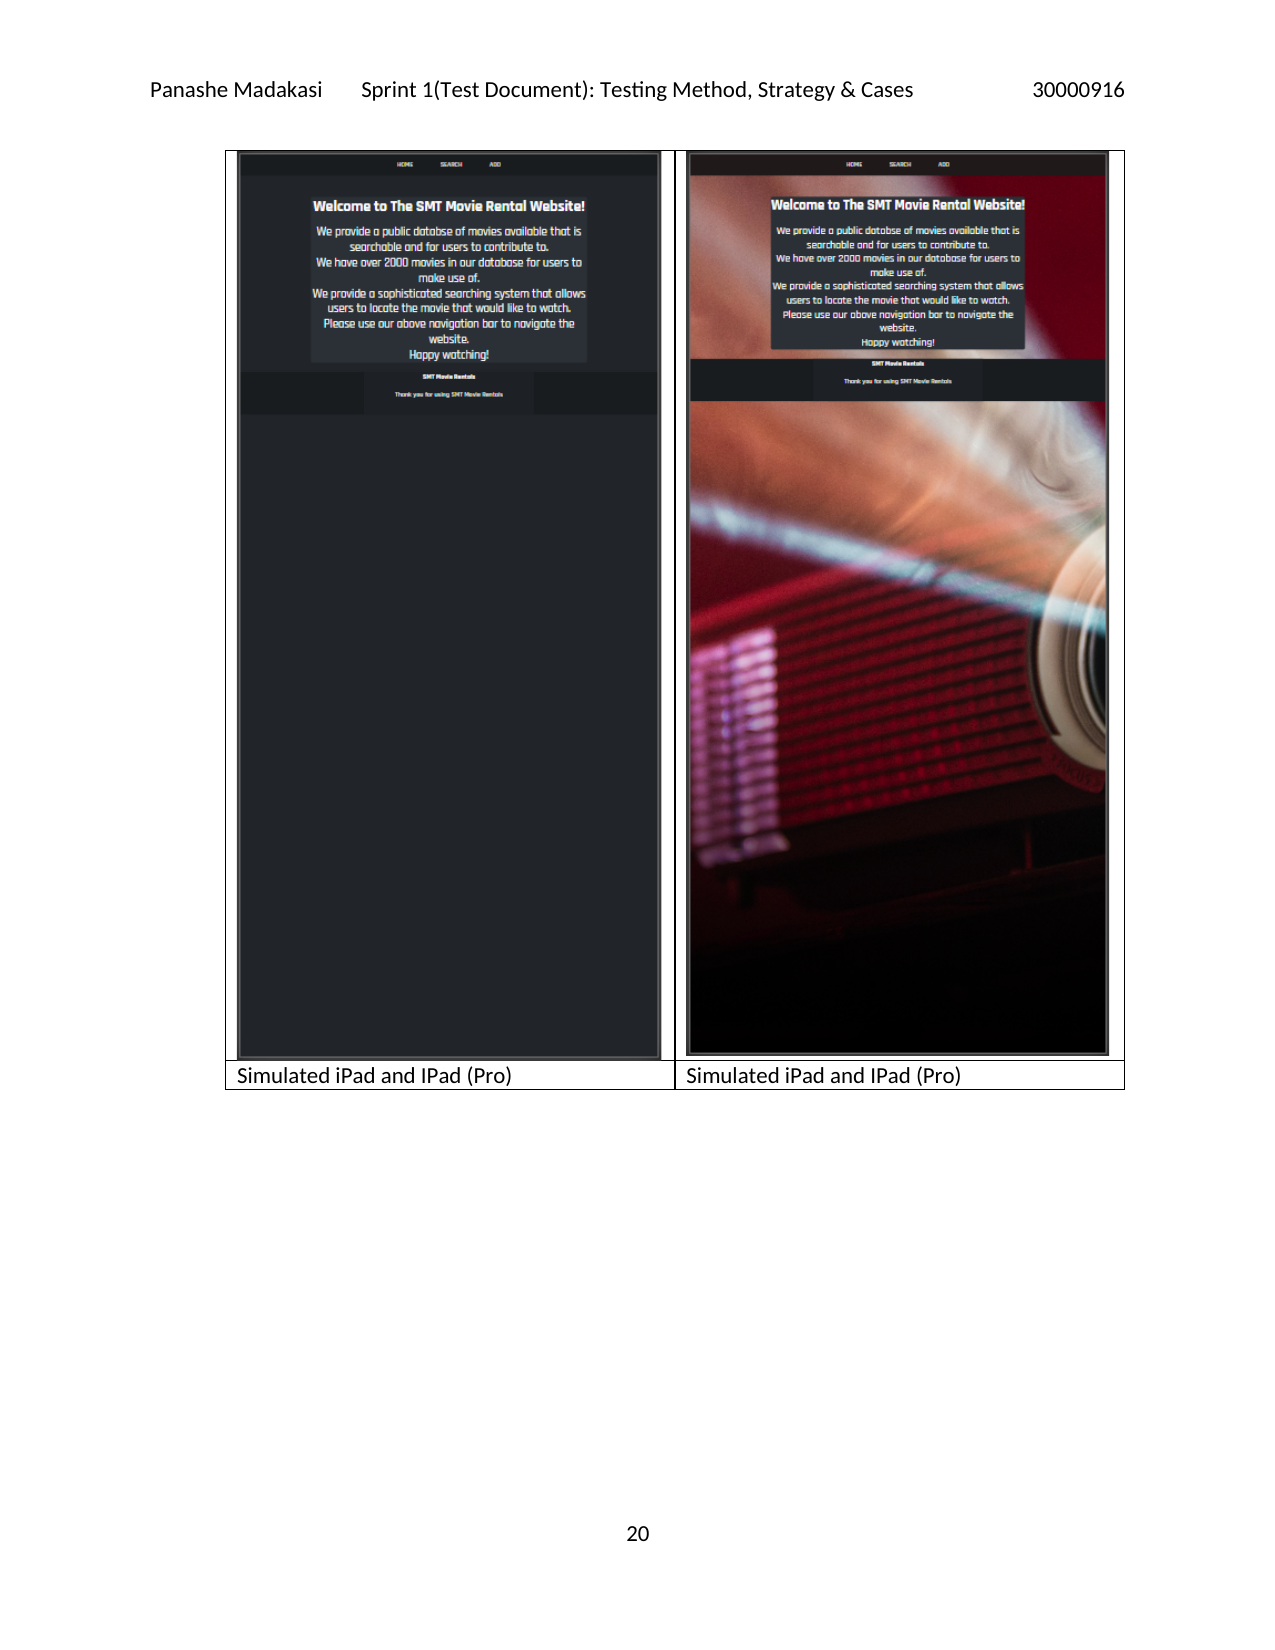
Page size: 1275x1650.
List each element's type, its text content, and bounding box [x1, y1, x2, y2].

table_cell [676, 151, 1124, 1060]
table_cell [226, 151, 236, 1060]
table_cell Simulated iPad and IPad (Pro) [226, 1061, 674, 1089]
picture [686, 151, 1110, 1056]
table_cell [662, 151, 674, 1060]
picture [236, 151, 662, 1061]
table_cell Simulated iPad and IPad (Pro) [676, 1061, 1124, 1089]
